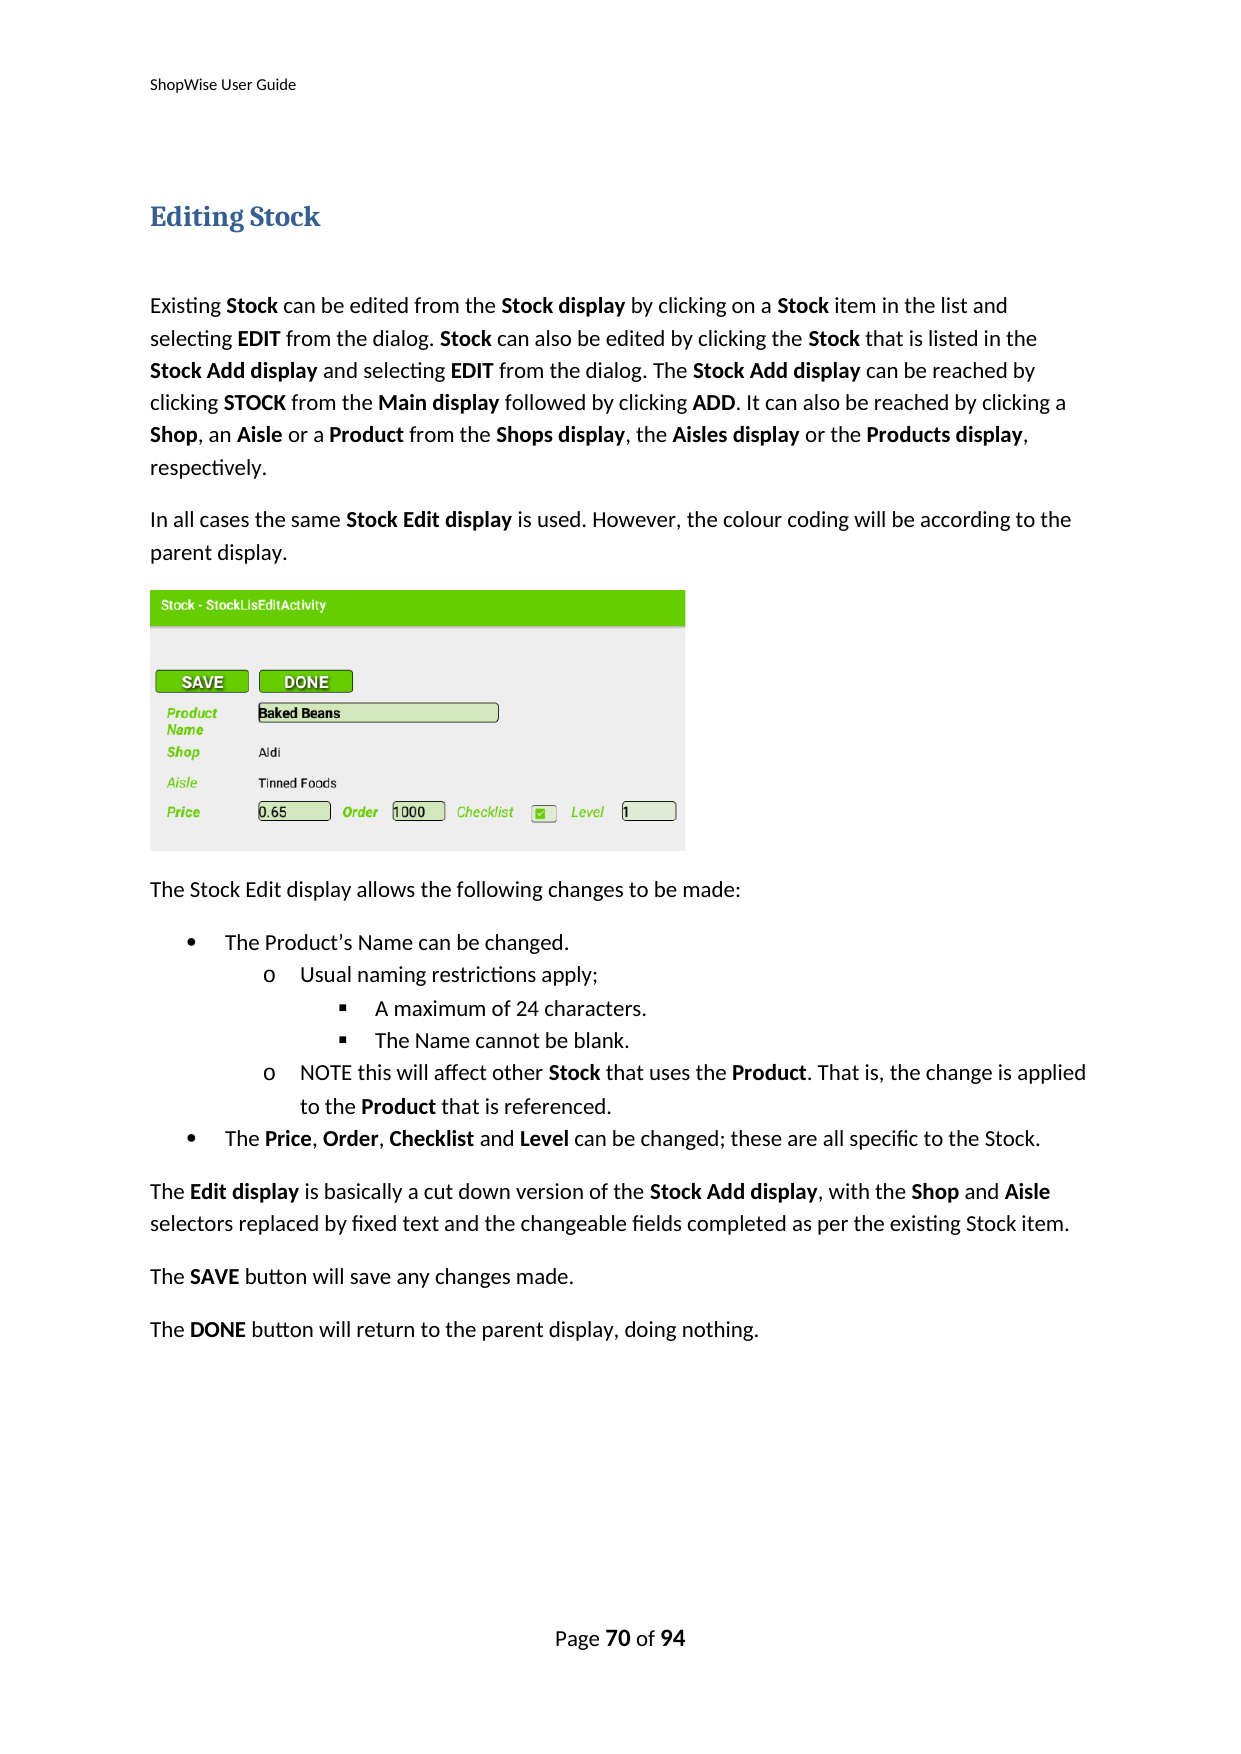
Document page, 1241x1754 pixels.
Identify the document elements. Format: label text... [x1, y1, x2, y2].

text The SAVE button will save any changes made. [150, 1262, 1090, 1290]
text Existing Stock can be edited from the Stock display by clicking on a Stock item in the list and selecting EDIT from the dialog. Stock can also be edited by clicking the Stock that is listed in the Stock Add display and selecting EDIT from the dialog. The Stock Add display can be reached by clicking STOCK from the Main display followed by clicking ADD. It can also be reached by clicking a Shop, an Aisle or a Product from the Shops display, the Aisles display or the Products display, respectively. [150, 292, 1090, 481]
list Usual naming restrictions apply; [262, 961, 1090, 990]
subtitle Editing Stock [150, 200, 1090, 234]
list NOTE this will affect other Stock that uses the Product. That is, the change is applied to the Product that is referenced. [262, 1058, 1090, 1120]
text The DONE button will return to the parent display, doing nothing. [150, 1315, 1090, 1343]
picture [150, 590, 686, 851]
text The Edit display is basically a cut down version of the Stock Add display, with the Shop and Aisle selectors replaced by fixed text and the changeable fields completed as per the existing Stock item. [150, 1177, 1090, 1237]
text In all cases the same Stock Edit display is used. However, the colour coding will be according to the parent display. [150, 506, 1090, 566]
list A maximum of 24 characters. [337, 994, 1090, 1022]
list The Price, Order, Checklist and Level can be changed; these are all specific to the Stock. [187, 1124, 1090, 1152]
text The Stock Edit display allows the following changes to be made: [150, 875, 1090, 903]
list The Name cannot be blank. [337, 1026, 1090, 1054]
list The Product’s Name can be changed. [187, 928, 1090, 956]
